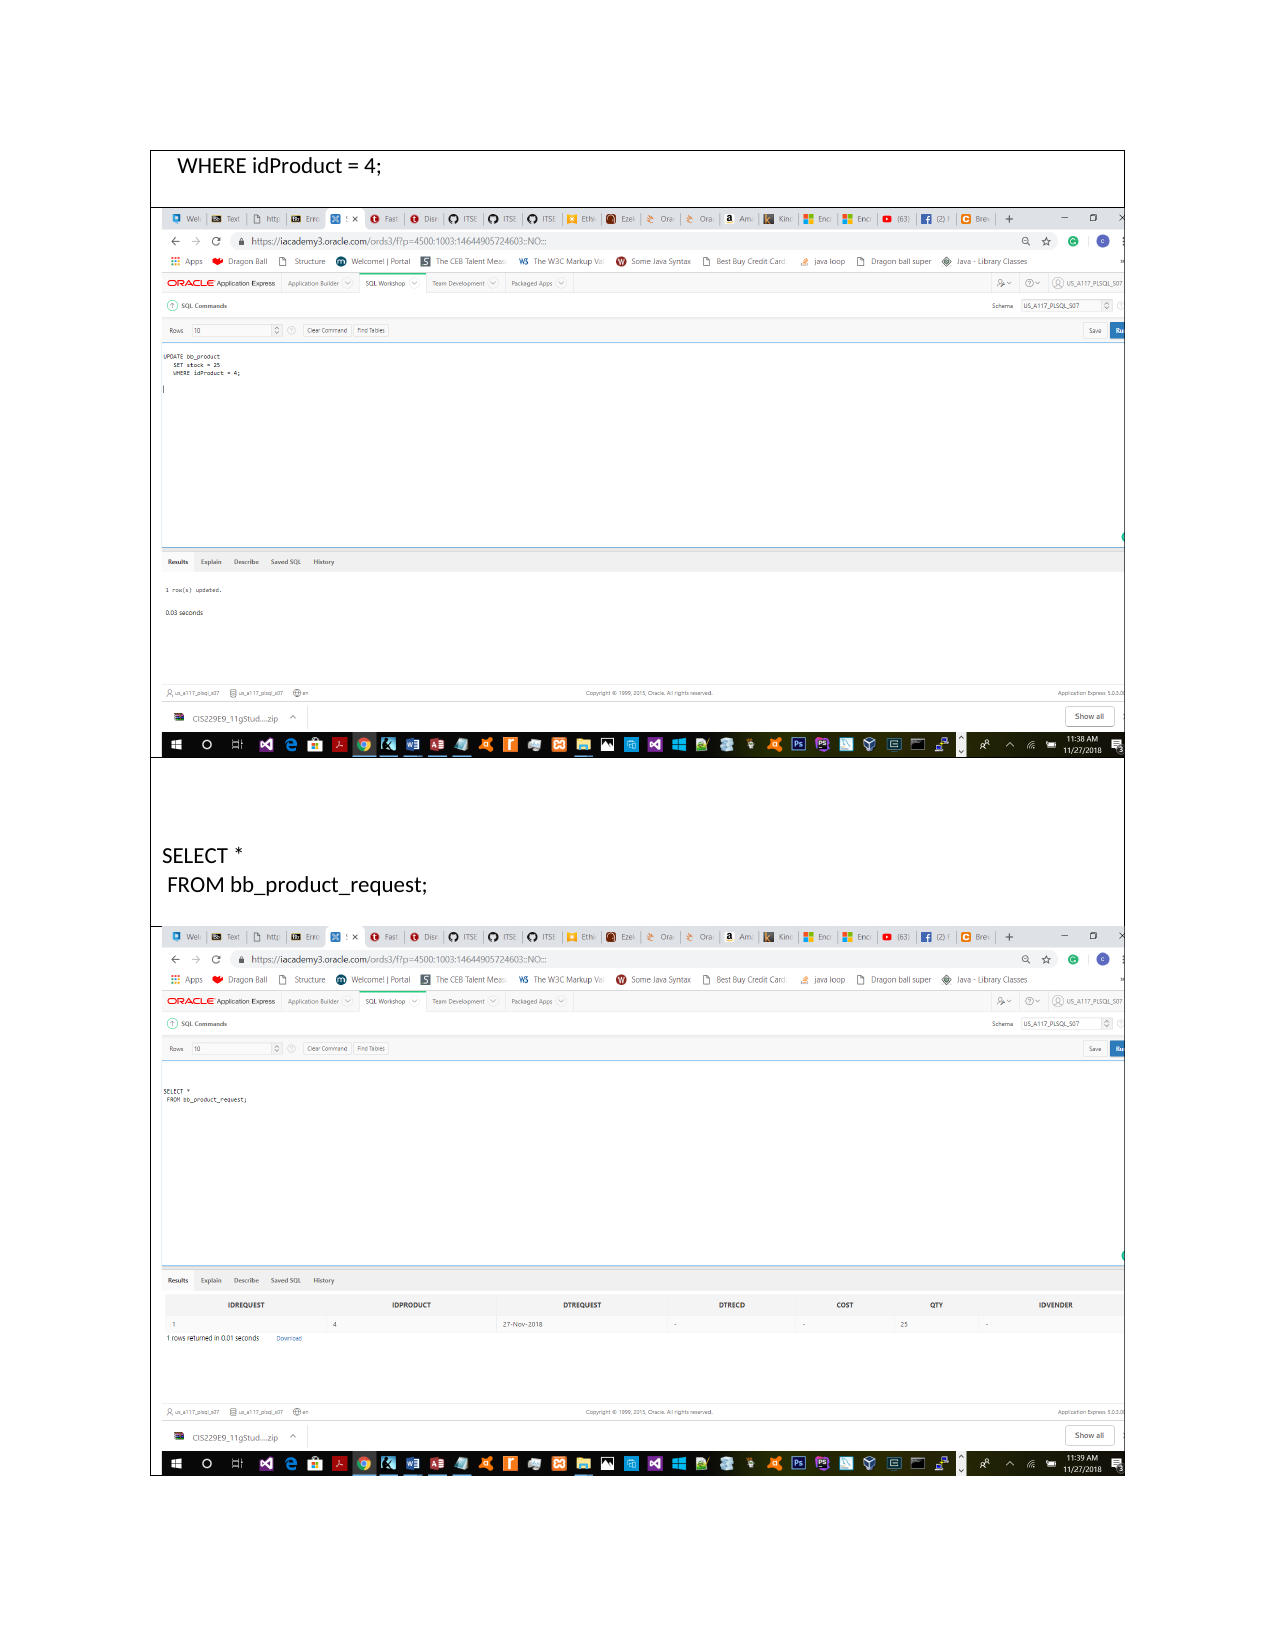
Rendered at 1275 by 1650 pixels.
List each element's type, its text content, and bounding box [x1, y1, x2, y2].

table_cell [151, 927, 161, 1475]
table_cell [151, 208, 161, 757]
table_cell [151, 151, 1124, 207]
picture [161, 208, 1125, 757]
table_cell SELECT * FROM bb_product_request; [151, 758, 1124, 926]
picture [161, 926, 1125, 1476]
